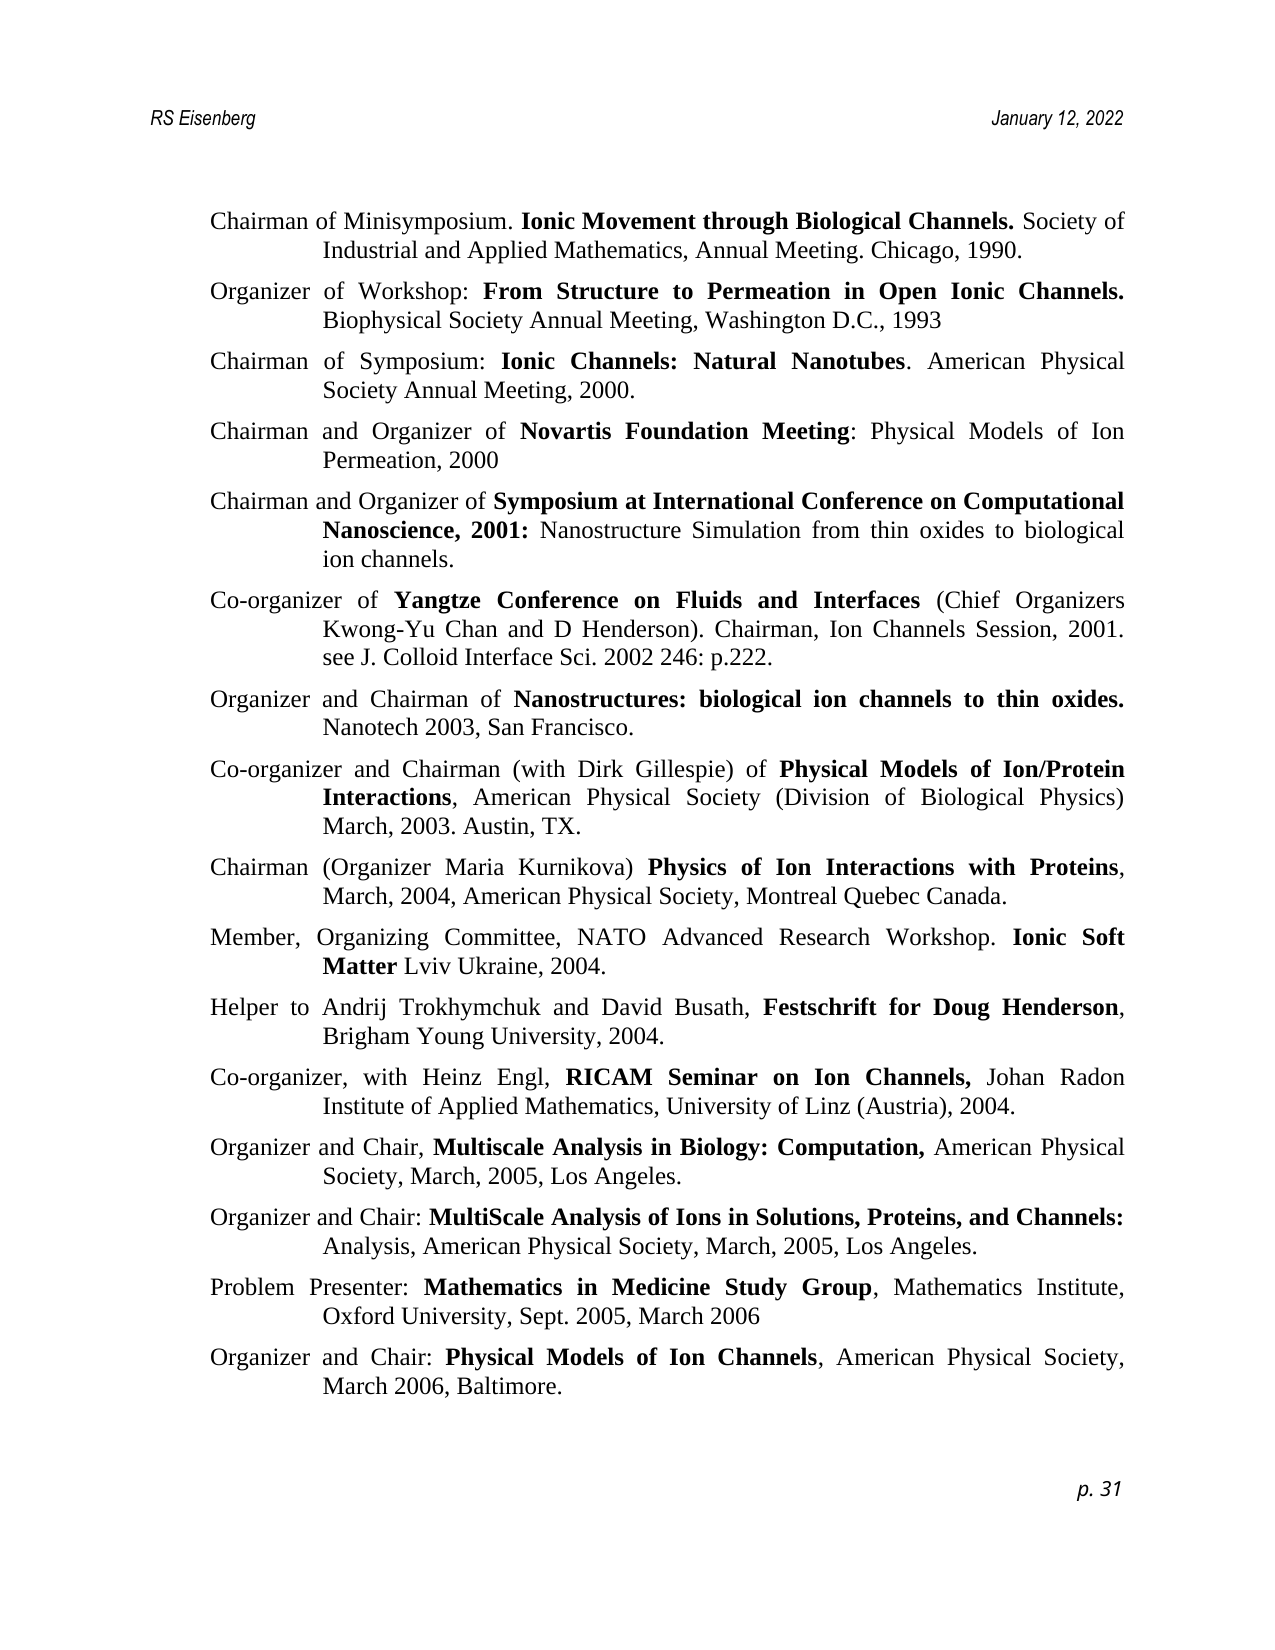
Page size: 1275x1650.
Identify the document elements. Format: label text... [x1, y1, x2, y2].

text Organizer of Workshop: From Structure to Permeation in Open Ionic Channels. Biophysical Society Annual Meeting, Washington D.C., 1993 [210, 276, 1125, 334]
text Organizer and Chair, Multiscale Analysis in Biology: Computation, American Physical Society, March, 2005, Los Angeles. [210, 1132, 1125, 1190]
text Helper to Andrij Trokhymchuk and David Busath, Festschrift for Doug Henderson, Brigham Young University, 2004. [210, 992, 1125, 1050]
text Co-organizer, with Heinz Engl, RICAM Seminar on Ion Channels, Johan Radon Institute of Applied Mathematics, University of Linz (Austria), 2004. [210, 1062, 1125, 1120]
text Organizer and Chair: Physical Models of Ion Channels, American Physical Society, March 2006, Baltimore. [210, 1342, 1125, 1400]
text Chairman and Organizer of Novartis Foundation Meeting: Physical Models of Ion Permeation, 2000 [210, 416, 1125, 474]
text Chairman and Organizer of Symposium at International Conference on Computational Nanoscience, 2001: Nanostructure Simulation from thin oxides to biological ion channels. [210, 486, 1125, 572]
text Organizer and Chair: MultiScale Analysis of Ions in Solutions, Proteins, and Channels: Analysis, American Physical Society, March, 2005, Los Angeles. [210, 1202, 1125, 1260]
text Chairman of Symposium: Ionic Channels: Natural Nanotubes. American Physical Society Annual Meeting, 2000. [210, 346, 1125, 404]
text Co-organizer of Yangtze Conference on Fluids and Interfaces (Chief Organizers Kwong-Yu Chan and D Henderson). Chairman, Ion Channels Session, 2001. see J. Colloid Interface Sci. 2002 246: p.222. [210, 585, 1125, 671]
text Chairman (Organizer Maria Kurnikova) Physics of Ion Interactions with Proteins, March, 2004, American Physical Society, Montreal Quebec Canada. [210, 852, 1125, 910]
text Co-organizer and Chairman (with Dirk Gillespie) of Physical Models of Ion/Protein Interactions, American Physical Society (Division of Biological Physics) March, 2003. Austin, TX. [210, 754, 1125, 840]
text Organizer and Chairman of Nanostructures: biological ion channels to thin oxides. Nanotech 2003, San Francisco. [210, 684, 1125, 741]
text Problem Presenter: Mathematics in Medicine Study Group, Mathematics Institute, Oxford University, Sept. 2005, March 2006 [210, 1272, 1125, 1330]
text Member, Organizing Committee, NATO Advanced Research Workshop. Ionic Soft Matter Lviv Ukraine, 2004. [210, 922, 1125, 980]
text Chairman of Minisymposium. Ionic Movement through Biological Channels. Society of Industrial and Applied Mathematics, Annual Meeting. Chicago, 1990. [210, 206, 1125, 264]
